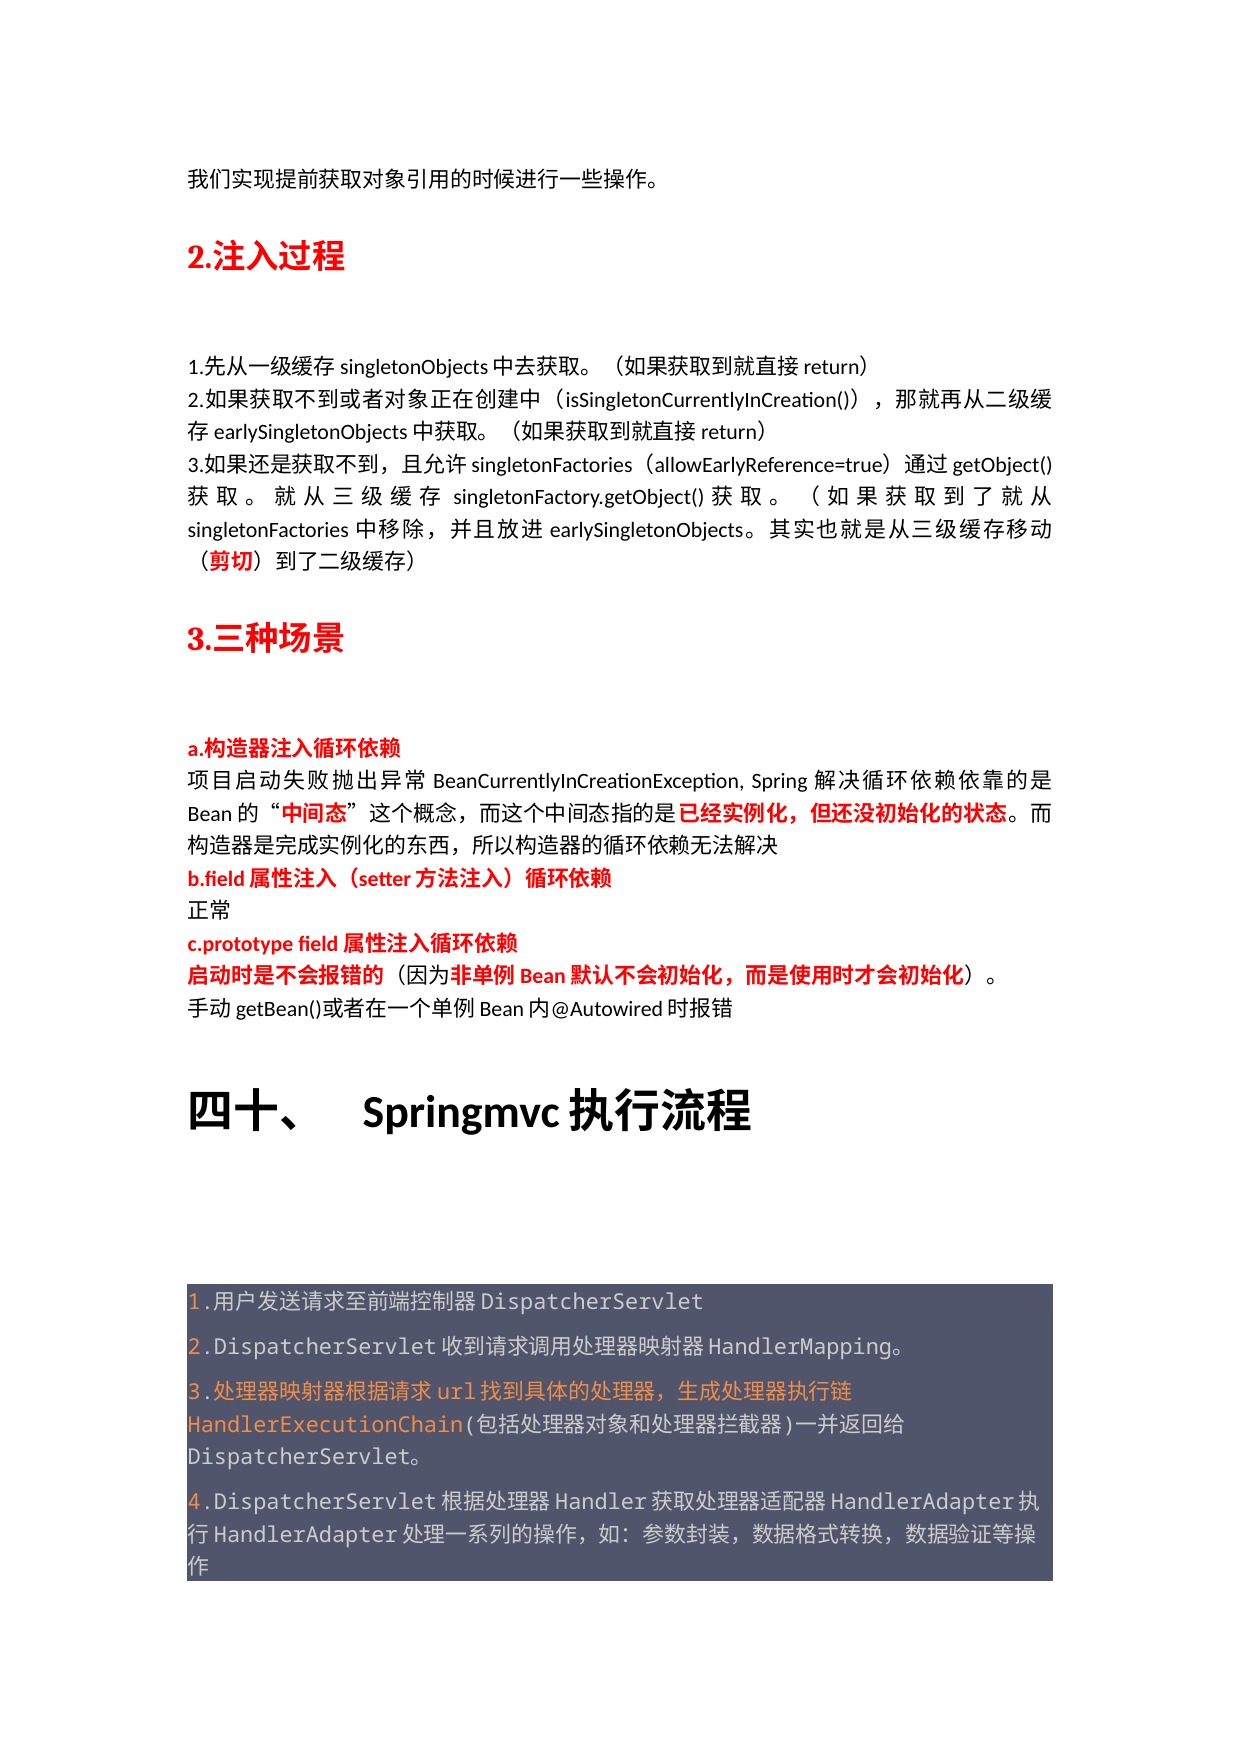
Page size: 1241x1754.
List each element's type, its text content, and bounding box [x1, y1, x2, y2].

subtitle 2.注入过程 [187, 222, 1053, 287]
text 2.如果获取不到或者对象正在创建中（isSingletonCurrentlyInCreation()），那就再从二级缓存earlySingletonObjects中获取。（如果获取到就直接return） [187, 381, 1053, 446]
subtitle Springmvc执行流程 [187, 1058, 1053, 1156]
text 1.先从一级缓存singletonObjects中去获取。（如果获取到就直接return） [187, 349, 1053, 381]
text 4.DispatcherServlet根据处理器Handler获取处理器适配器HandlerAdapter执行HandlerAdapter处理一系列的操作，如：参数封装，数据格式转换，数据验证等操作 [187, 1484, 1053, 1581]
text 3.如果还是获取不到，且允许singletonFactories（allowEarlyReference=true）通过getObject()获取。就从三级缓存singletonFactory.getObject()获取。（如果获取到了就从singletonFactories中移除，并且放进earlySingletonObjects。其实也就是从三级缓存移动（剪切）到了二级缓存） [187, 446, 1053, 576]
text 2.DispatcherServlet收到请求调用处理器映射器HandlerMapping。 [187, 1329, 1053, 1361]
text a.构造器注入循环依赖 [187, 731, 1053, 763]
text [187, 162, 1053, 194]
subtitle 3.三种场景 [187, 603, 1053, 668]
text 项目启动失败抛出异常BeanCurrentlyInCreationException, Spring解决循环依赖依靠的是Bean的“中间态”这个概念，而这个中间态指的是已经实例化，但还没初始化的状态。而构造器是完成实例化的东西，所以构造器的循环依赖无法解决 [187, 763, 1053, 861]
text 3.处理器映射器根据请求url找到具体的处理器，生成处理器执行链HandlerExecutionChain(包括处理器对象和处理器拦截器)一并返回给DispatcherServlet。 [187, 1374, 1053, 1471]
text c.prototype field属性注入循环依赖 [187, 926, 1053, 958]
text 手动getBean()或者在一个单例Bean内@Autowired时报错 [187, 991, 1053, 1023]
text 启动时是不会报错的（因为非单例Bean默认不会初始化，而是使用时才会初始化）。 [187, 958, 1053, 991]
text 正常 [187, 893, 1053, 926]
text b.field属性注入（setter方法注入）循环依赖 [187, 861, 1053, 893]
text 1.用户发送请求至前端控制器DispatcherServlet [187, 1284, 1053, 1316]
